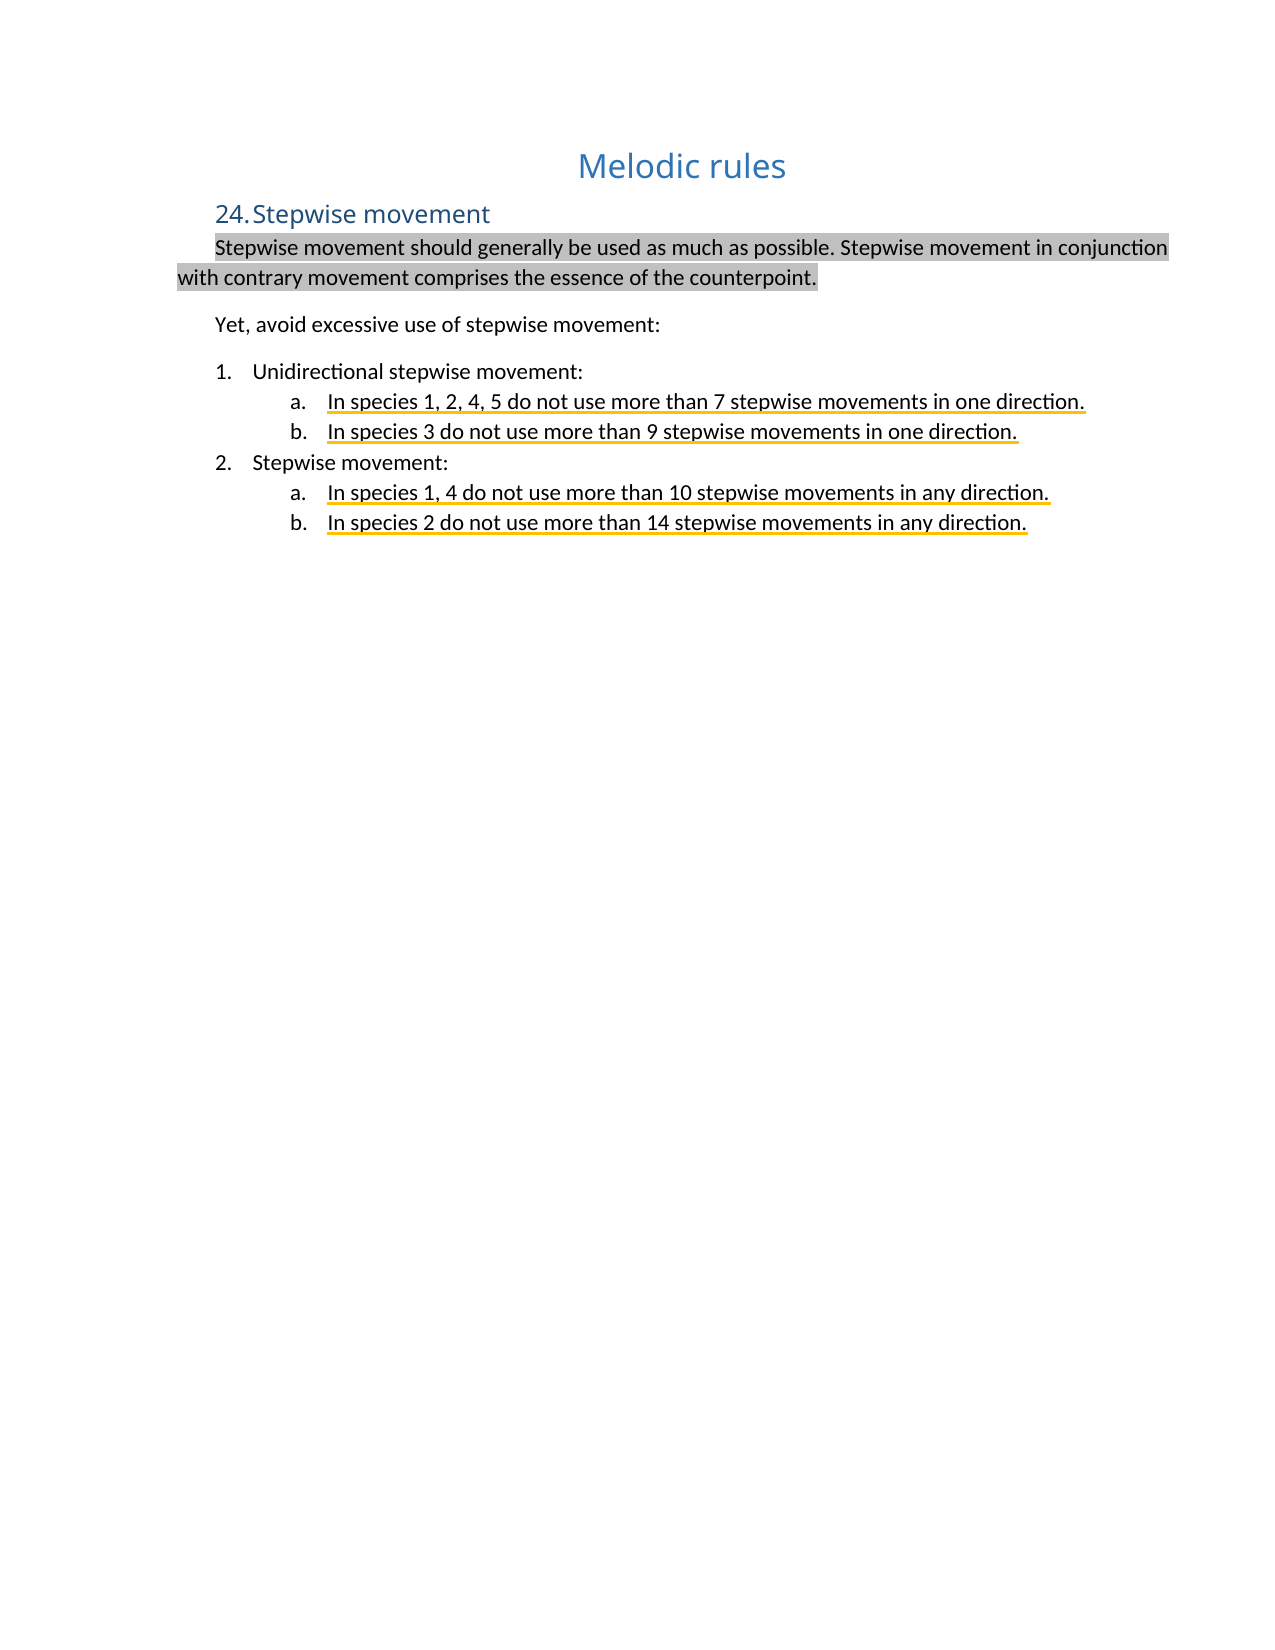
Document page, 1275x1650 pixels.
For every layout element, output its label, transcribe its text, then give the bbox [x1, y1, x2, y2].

subtitle Melodic rules [177, 143, 1186, 188]
list Unidirectional stepwise movement: [215, 357, 1186, 385]
text Yet, avoid excessive use of stepwise movement: [177, 310, 1186, 338]
text Stepwise movement should generally be used as much as possible. Stepwise movement in conjunction with contrary movement comprises the essence of the counterpoint. [177, 233, 1186, 291]
list In species 1, 4 do not use more than 10 stepwise movements in any direction. [290, 478, 1186, 506]
list In species 1, 2, 4, 5 do not use more than 7 stepwise movements in one direction. [290, 387, 1186, 415]
subtitle Stepwise movement [215, 196, 1186, 230]
list In species 2 do not use more than 14 stepwise movements in any direction. [290, 508, 1186, 536]
list Stepwise movement: [215, 448, 1186, 476]
list In species 3 do not use more than 9 stepwise movements in one direction. [290, 417, 1186, 445]
